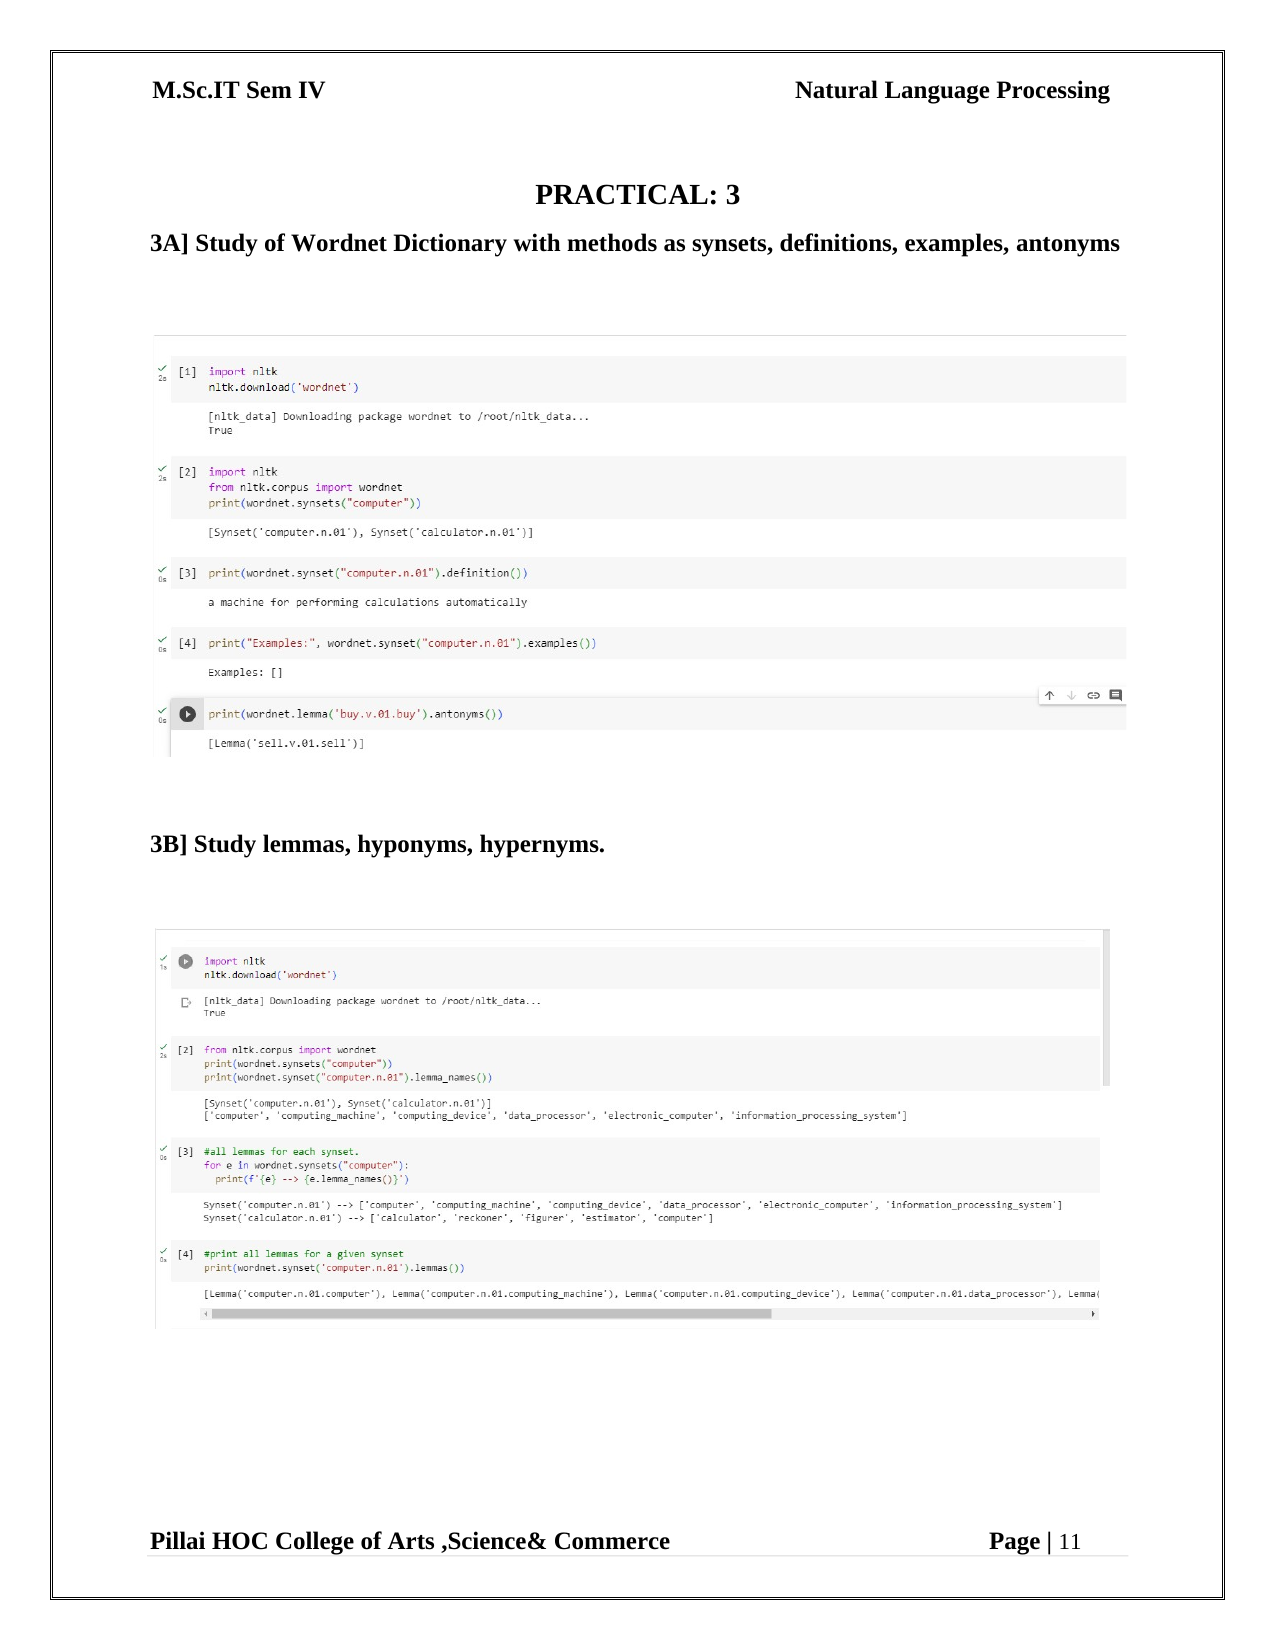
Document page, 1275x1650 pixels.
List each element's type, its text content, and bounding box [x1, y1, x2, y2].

picture [155, 928, 1110, 1329]
subtitle 3A] Study of Wordnet Dictionary with methods as synsets, definitions, examples, antonyms [150, 228, 1139, 256]
text 3B] Study lemmas, hyponyms, hypernyms. [150, 829, 1139, 858]
subtitle PRACTICAL: 3 [417, 177, 858, 211]
picture [153, 335, 1127, 757]
